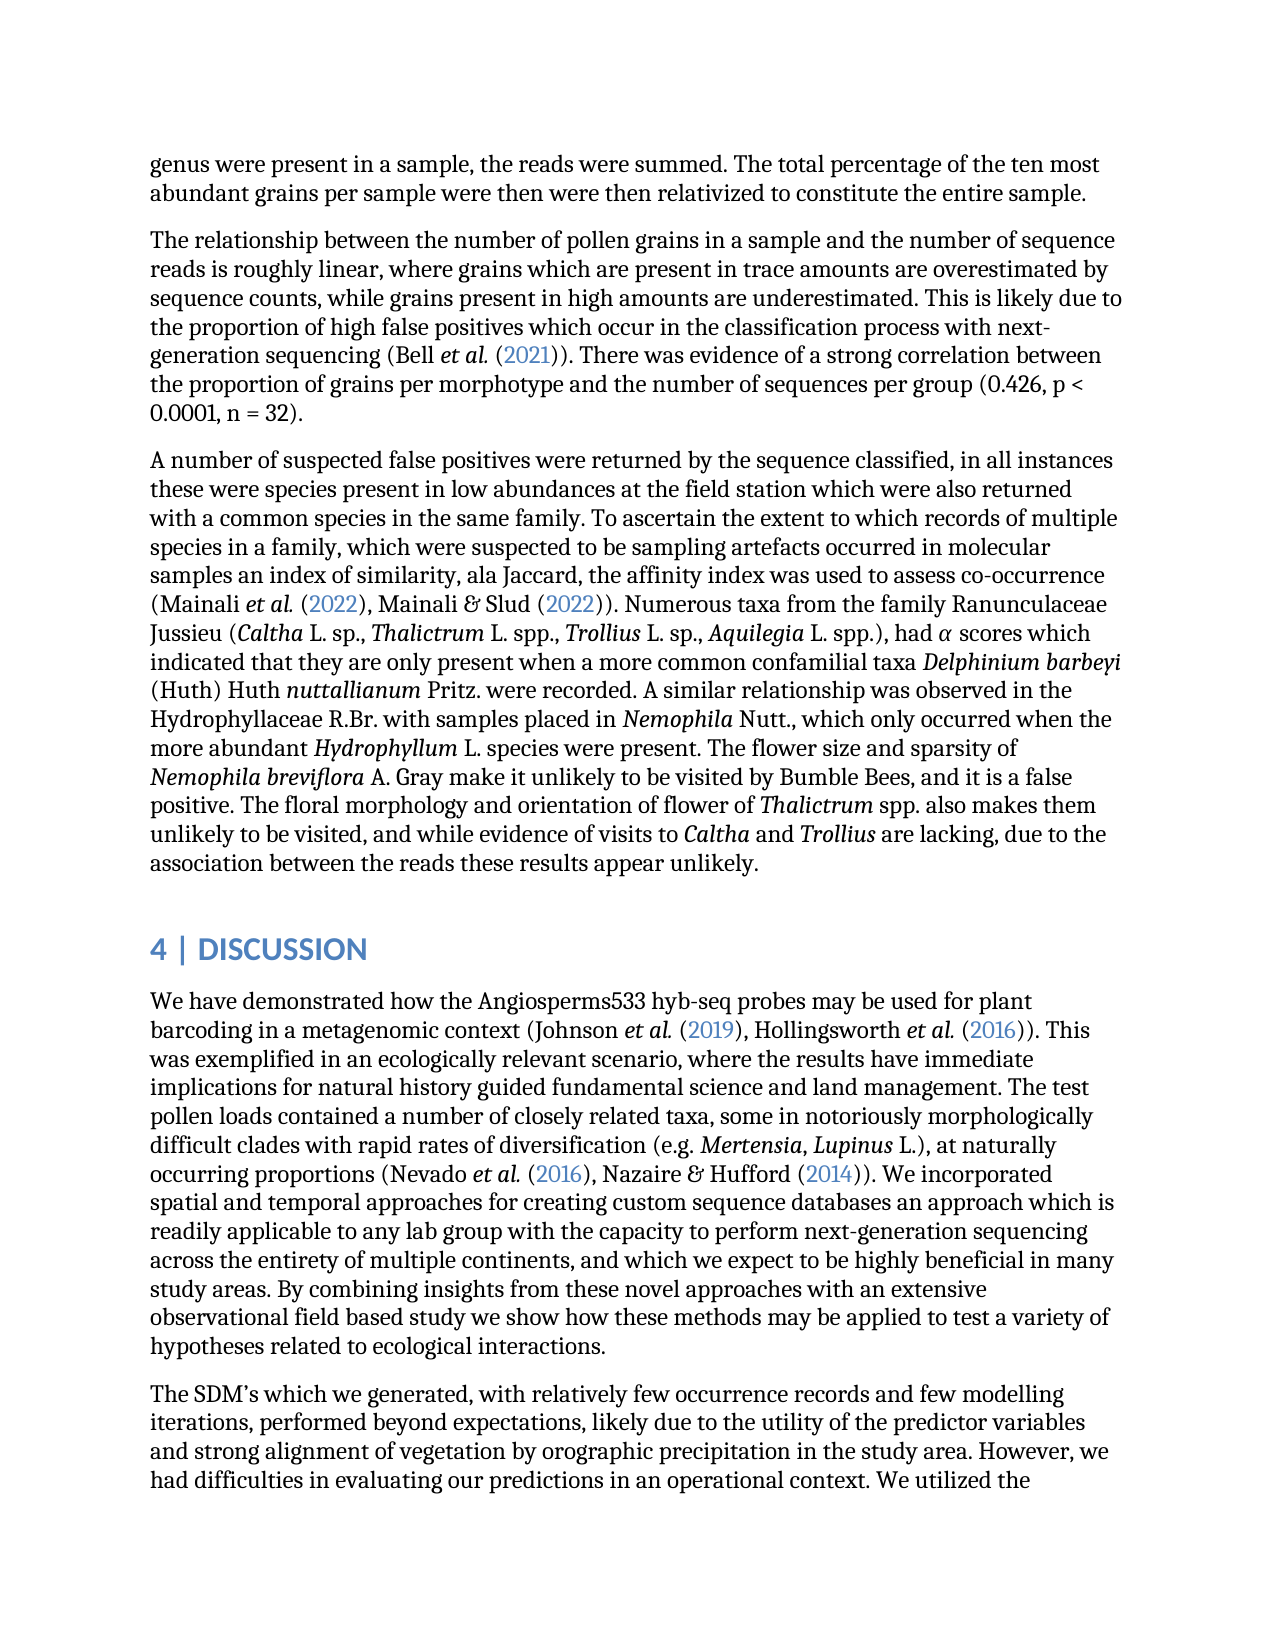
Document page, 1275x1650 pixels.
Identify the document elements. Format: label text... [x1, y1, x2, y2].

text The relationship between the number of pollen grains in a sample and the number of sequence reads is roughly linear, where grains which are present in trace amounts are overestimated by sequence counts, while grains present in high amounts are underestimated. This is likely due to the proportion of high false positives which occur in the classification process with next-generation sequencing (Bell et al. (2021)). There was evidence of a strong correlation between the proportion of grains per morphotype and the number of sequences per group (0.426, p < 0.0001, n = 32). [150, 226, 1125, 427]
text We have demonstrated how the Angiosperms533 hyb-seq probes may be used for plant barcoding in a metagenomic context (Johnson et al. (2019), Hollingsworth et al. (2016)). This was exemplified in an ecologically relevant scenario, where the results have immediate implications for natural history guided fundamental science and land management. The test pollen loads contained a number of closely related taxa, some in notoriously morphologically difficult clades with rapid rates of diversification (e.g. Mertensia, Lupinus L.), at naturally occurring proportions (Nevado et al. (2016), Nazaire & Hufford (2014)). We incorporated spatial and temporal approaches for creating custom sequence databases an approach which is readily applicable to any lab group with the capacity to perform next-generation sequencing across the entirety of multiple continents, and which we expect to be highly beneficial in many study areas. By combining insights from these novel approaches with an extensive observational field based study we show how these methods may be applied to test a variety of hypotheses related to ecological interactions. [150, 987, 1125, 1361]
text A number of suspected false positives were returned by the sequence classified, in all instances these were species present in low abundances at the field station which were also returned with a common species in the same family. To ascertain the extent to which records of multiple species in a family, which were suspected to be sampling artefacts occurred in molecular samples an index of similarity, ala Jaccard, the affinity index was used to assess co-occurrence (Mainali et al. (2022), Mainali & Slud (2022)). Numerous taxa from the family Ranunculaceae Jussieu (Caltha L. sp., Thalictrum L. spp., Trollius L. sp., Aquilegia L. spp.), had scores which indicated that they are only present when a more common confamilial taxa Delphinium barbeyi (Huth) Huth nuttallianum Pritz. were recorded. A similar relationship was observed in the Hydrophyllaceae R.Br. with samples placed in Nemophila Nutt., which only occurred when the more abundant Hydrophyllum L. species were present. The flower size and sparsity of Nemophila breviflora A. Gray make it unlikely to be visited by Bumble Bees, and it is a false positive. The floral morphology and orientation of flower of Thalictrum spp. also makes them unlikely to be visited, and while evidence of visits to Caltha and Trollius are lacking, due to the association between the reads these results appear unlikely. [150, 446, 1125, 877]
subtitle 4 | DISCUSSION [150, 927, 1125, 968]
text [150, 150, 1125, 207]
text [150, 1379, 1125, 1494]
